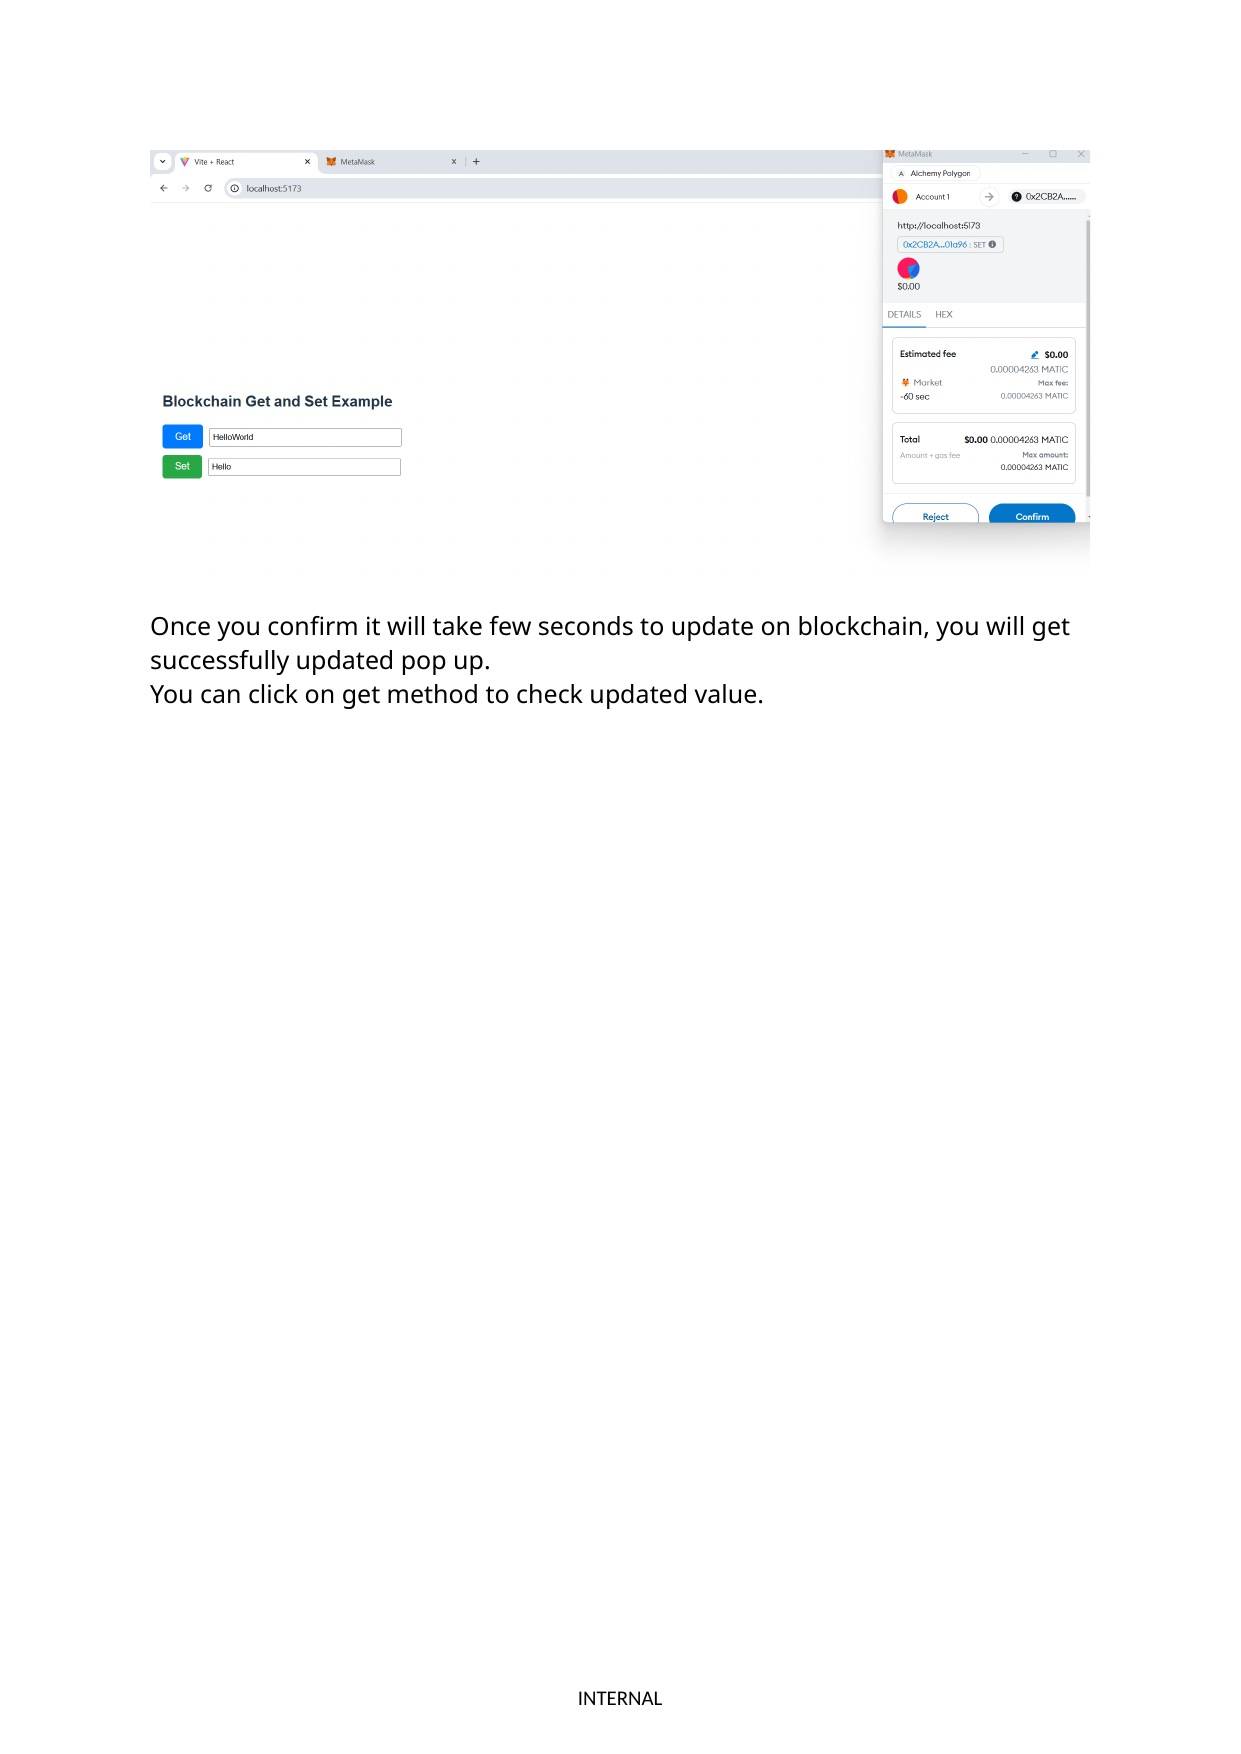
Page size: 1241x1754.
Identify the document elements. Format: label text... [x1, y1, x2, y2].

text Once you confirm it will take few seconds to update on blockchain, you will get successfully updated pop up. [150, 608, 1090, 676]
text You can click on get method to check updated value. [150, 676, 1090, 710]
picture [150, 150, 1091, 575]
